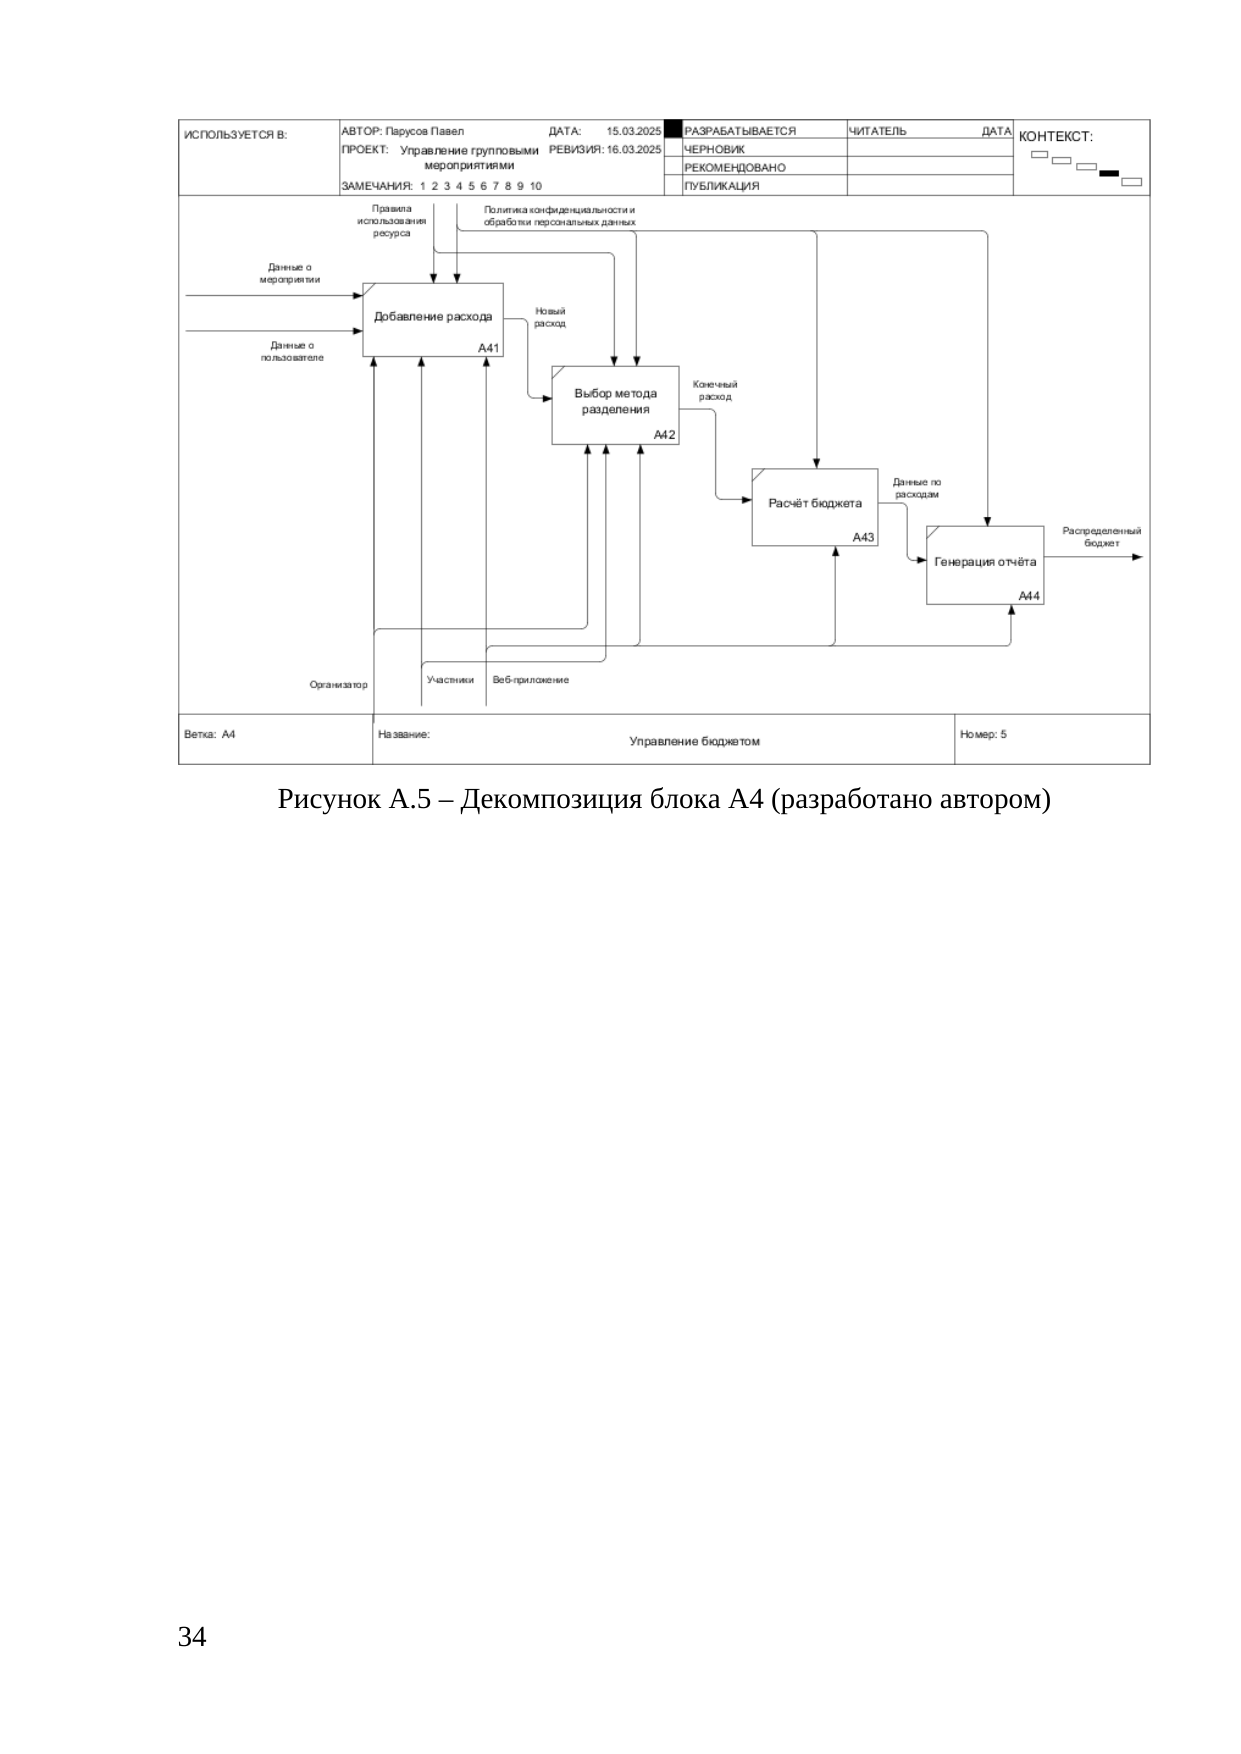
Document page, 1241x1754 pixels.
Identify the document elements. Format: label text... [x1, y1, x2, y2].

text Рисунок А.5 – Декомпозиция блока А4 (разработано автором) [177, 781, 1152, 815]
picture [177, 118, 1152, 765]
